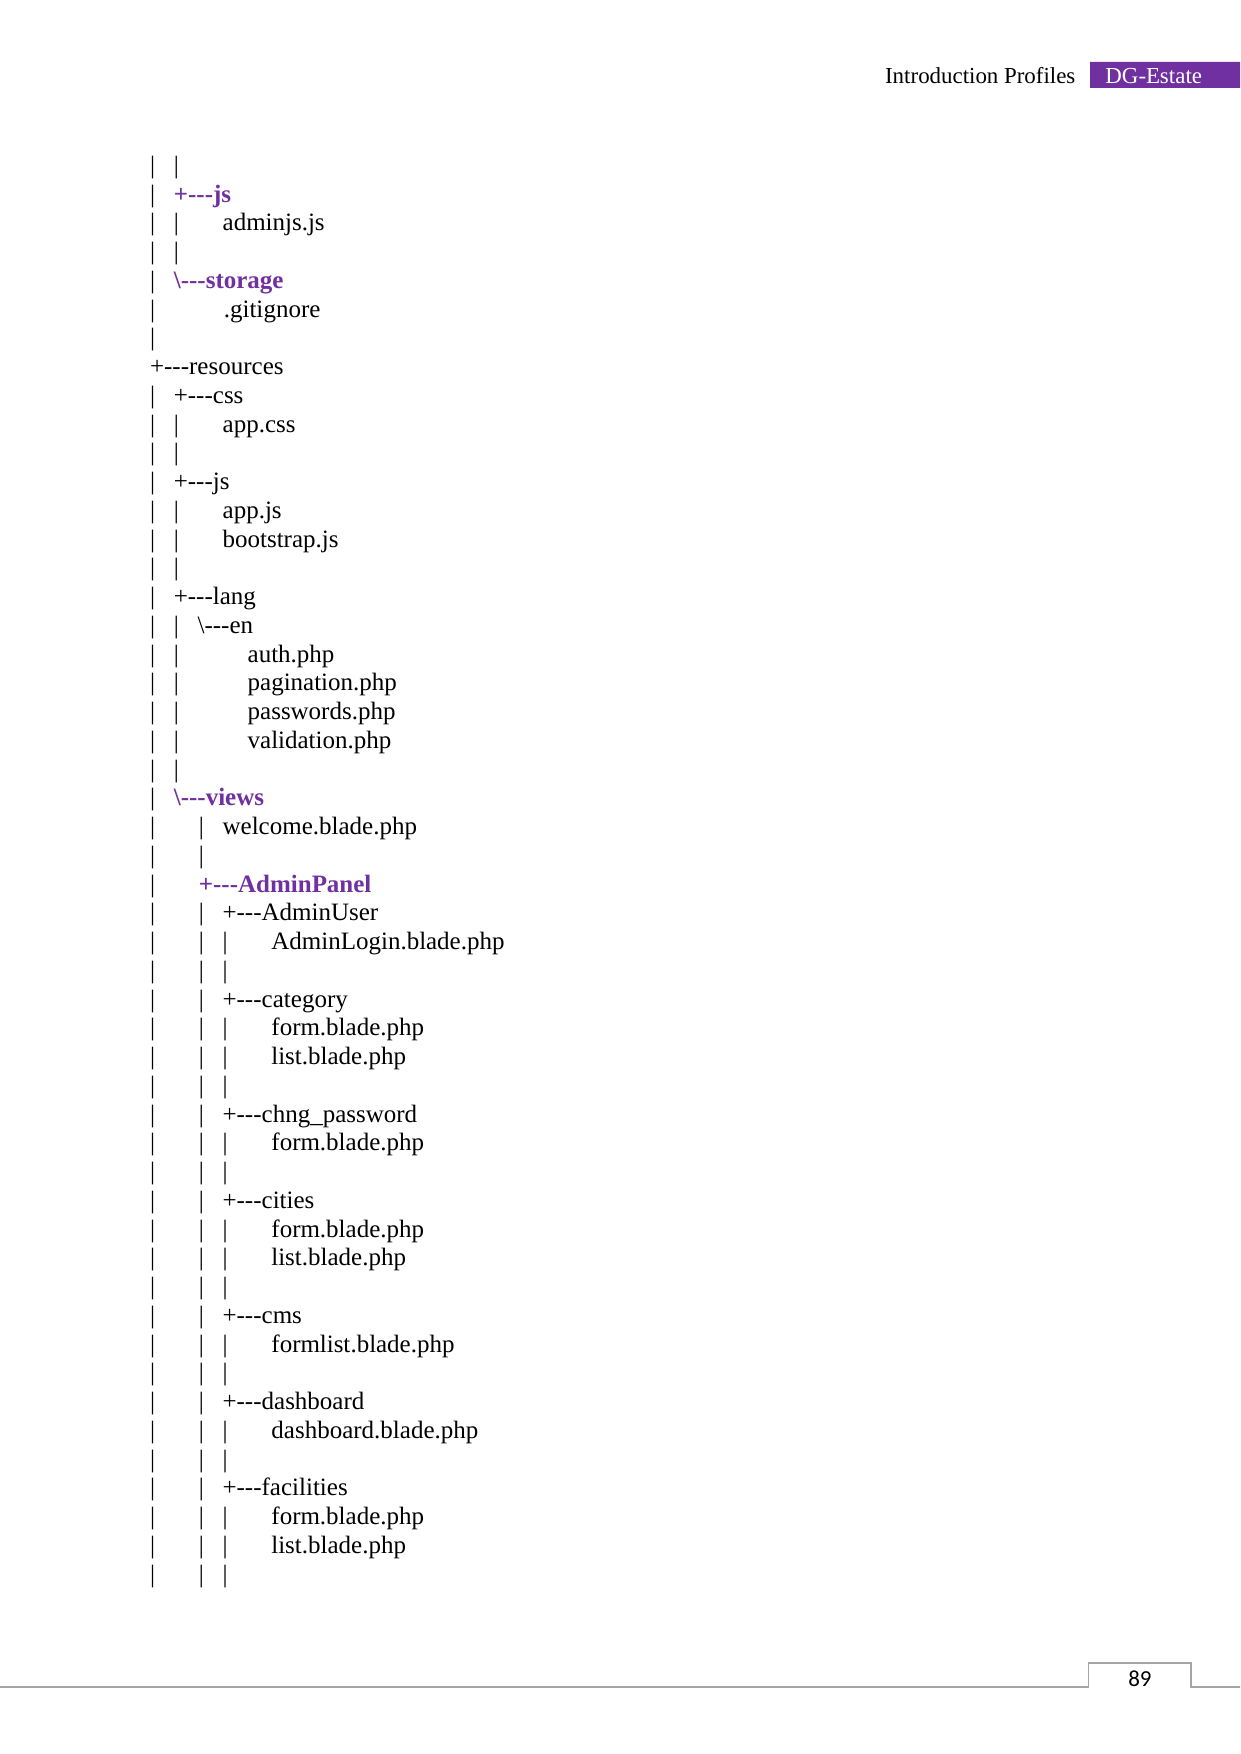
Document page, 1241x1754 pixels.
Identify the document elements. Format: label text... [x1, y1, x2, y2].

text | | [150, 754, 1090, 782]
text | | | [150, 1444, 1090, 1472]
text | | | list.blade.php [150, 1041, 1090, 1070]
text | +---lang [150, 581, 1090, 610]
text | | | dashboard.blade.php [150, 1415, 1090, 1444]
text | | | [150, 1357, 1090, 1386]
text +---resources [150, 351, 1090, 380]
text | | | list.blade.php [150, 1242, 1090, 1271]
text | [150, 322, 1090, 351]
text | | pagination.php [150, 667, 1090, 696]
text | | | form.blade.php [150, 1214, 1090, 1242]
text | \---views [150, 782, 1090, 811]
text | | | [150, 1559, 1090, 1587]
text | | auth.php [150, 639, 1090, 667]
text | | | form.blade.php [150, 1501, 1090, 1530]
text | \---storage [150, 265, 1090, 294]
text | | validation.php [150, 725, 1090, 754]
text | +---js [150, 466, 1090, 495]
text | | bootstrap.js [150, 524, 1090, 552]
text | .gitignore [150, 294, 1090, 322]
text | | app.js [150, 495, 1090, 524]
text | | +---category [150, 984, 1090, 1012]
text | | +---AdminUser [150, 897, 1090, 926]
text | | app.css [150, 409, 1090, 437]
text | | +---chng_password [150, 1099, 1090, 1127]
text | | | form.blade.php [150, 1012, 1090, 1041]
text | | \---en [150, 610, 1090, 639]
text | | [150, 150, 1090, 179]
text | | [150, 552, 1090, 581]
text | | [150, 236, 1090, 265]
text | | +---cms [150, 1300, 1090, 1329]
text | +---css [150, 380, 1090, 409]
text | | passwords.php [150, 696, 1090, 725]
text | | +---facilities [150, 1472, 1090, 1501]
text | | [150, 840, 1090, 869]
text | | | list.blade.php [150, 1530, 1090, 1559]
text | | | [150, 1271, 1090, 1300]
text | | | form.blade.php [150, 1127, 1090, 1156]
text | | adminjs.js [150, 207, 1090, 236]
text | | | formlist.blade.php [150, 1329, 1090, 1357]
text | | | [150, 955, 1090, 984]
text | | | [150, 1156, 1090, 1185]
text | | welcome.blade.php [150, 811, 1090, 840]
text | | +---dashboard [150, 1386, 1090, 1415]
text | | | AdminLogin.blade.php [150, 926, 1090, 955]
text | +---js [150, 179, 1090, 207]
text | | | [150, 1070, 1090, 1099]
text | +---AdminPanel [150, 869, 1090, 897]
text | | +---cities [150, 1185, 1090, 1214]
text | | [150, 437, 1090, 466]
